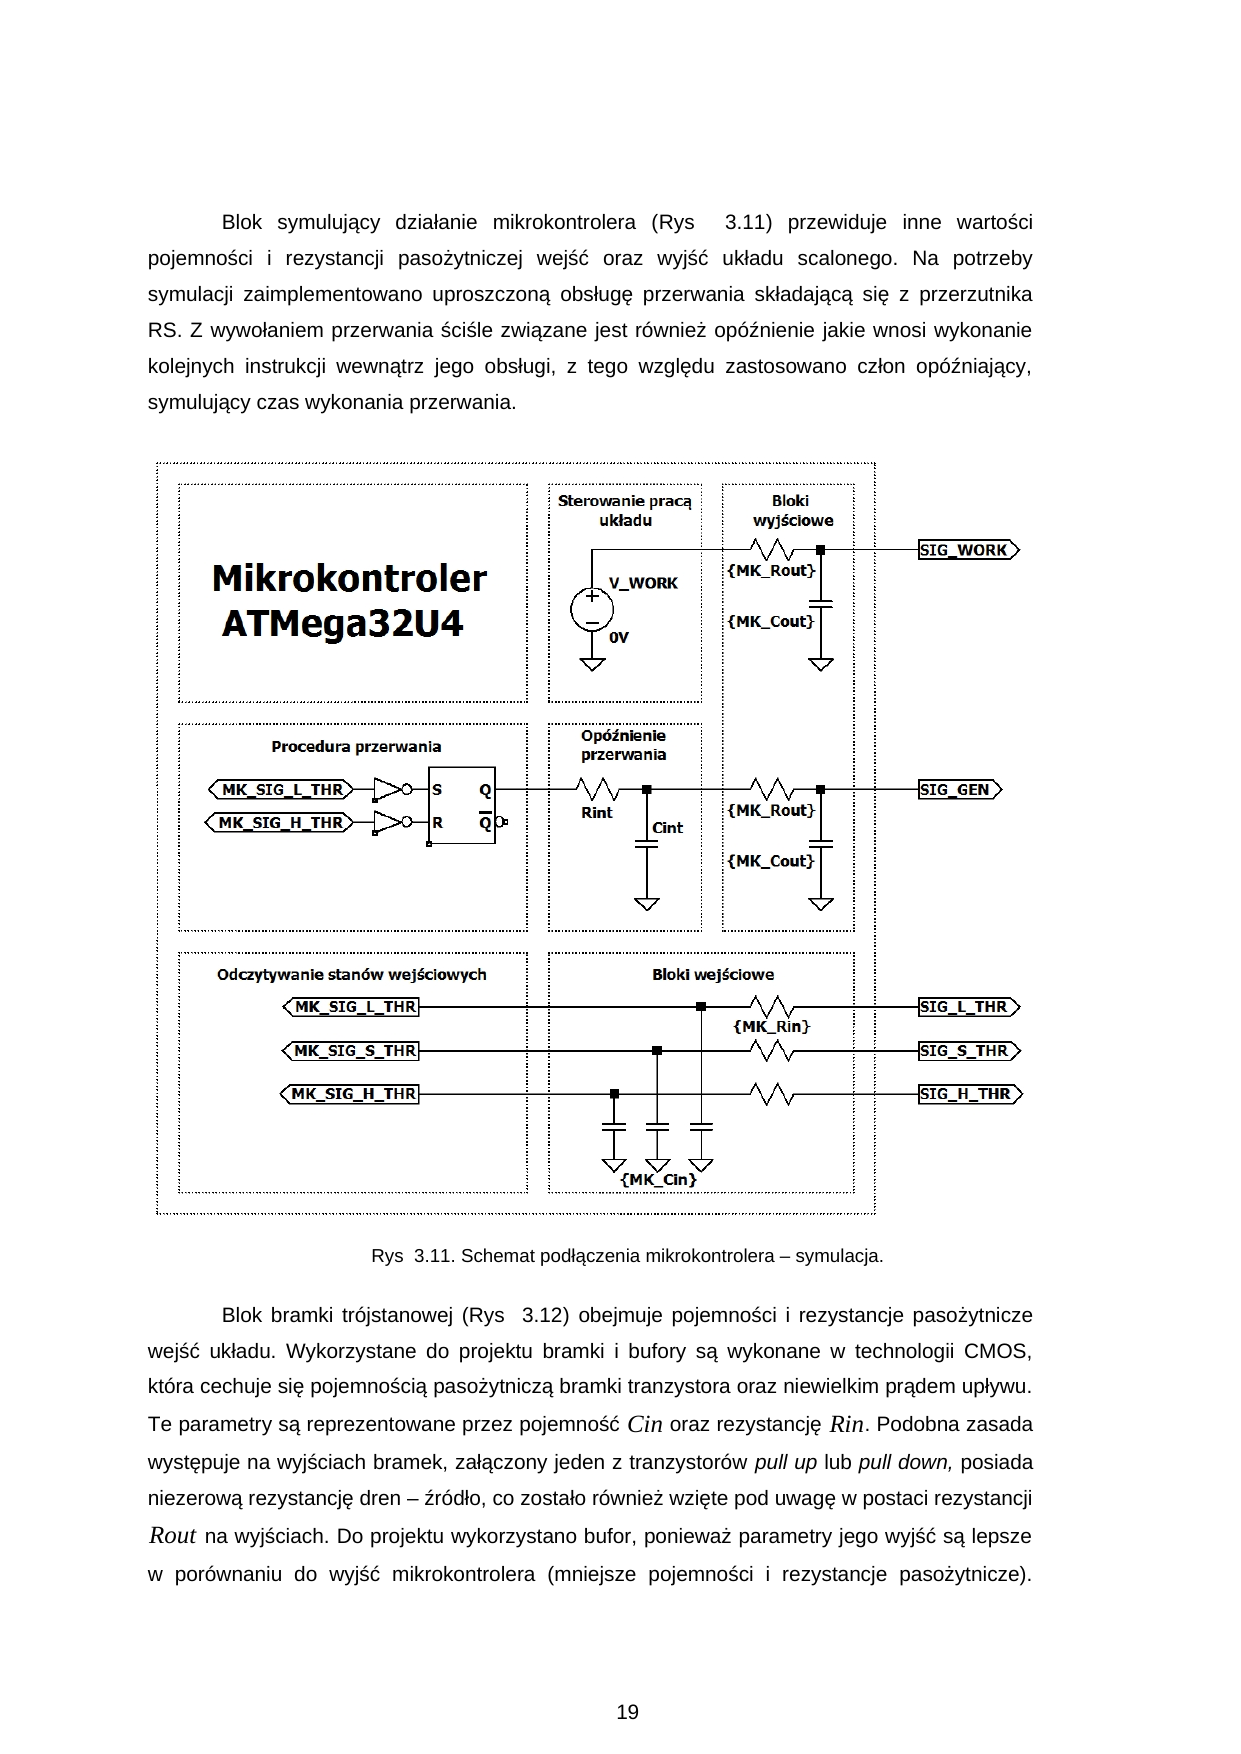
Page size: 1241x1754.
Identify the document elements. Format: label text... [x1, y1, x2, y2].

picture [148, 450, 1033, 1221]
